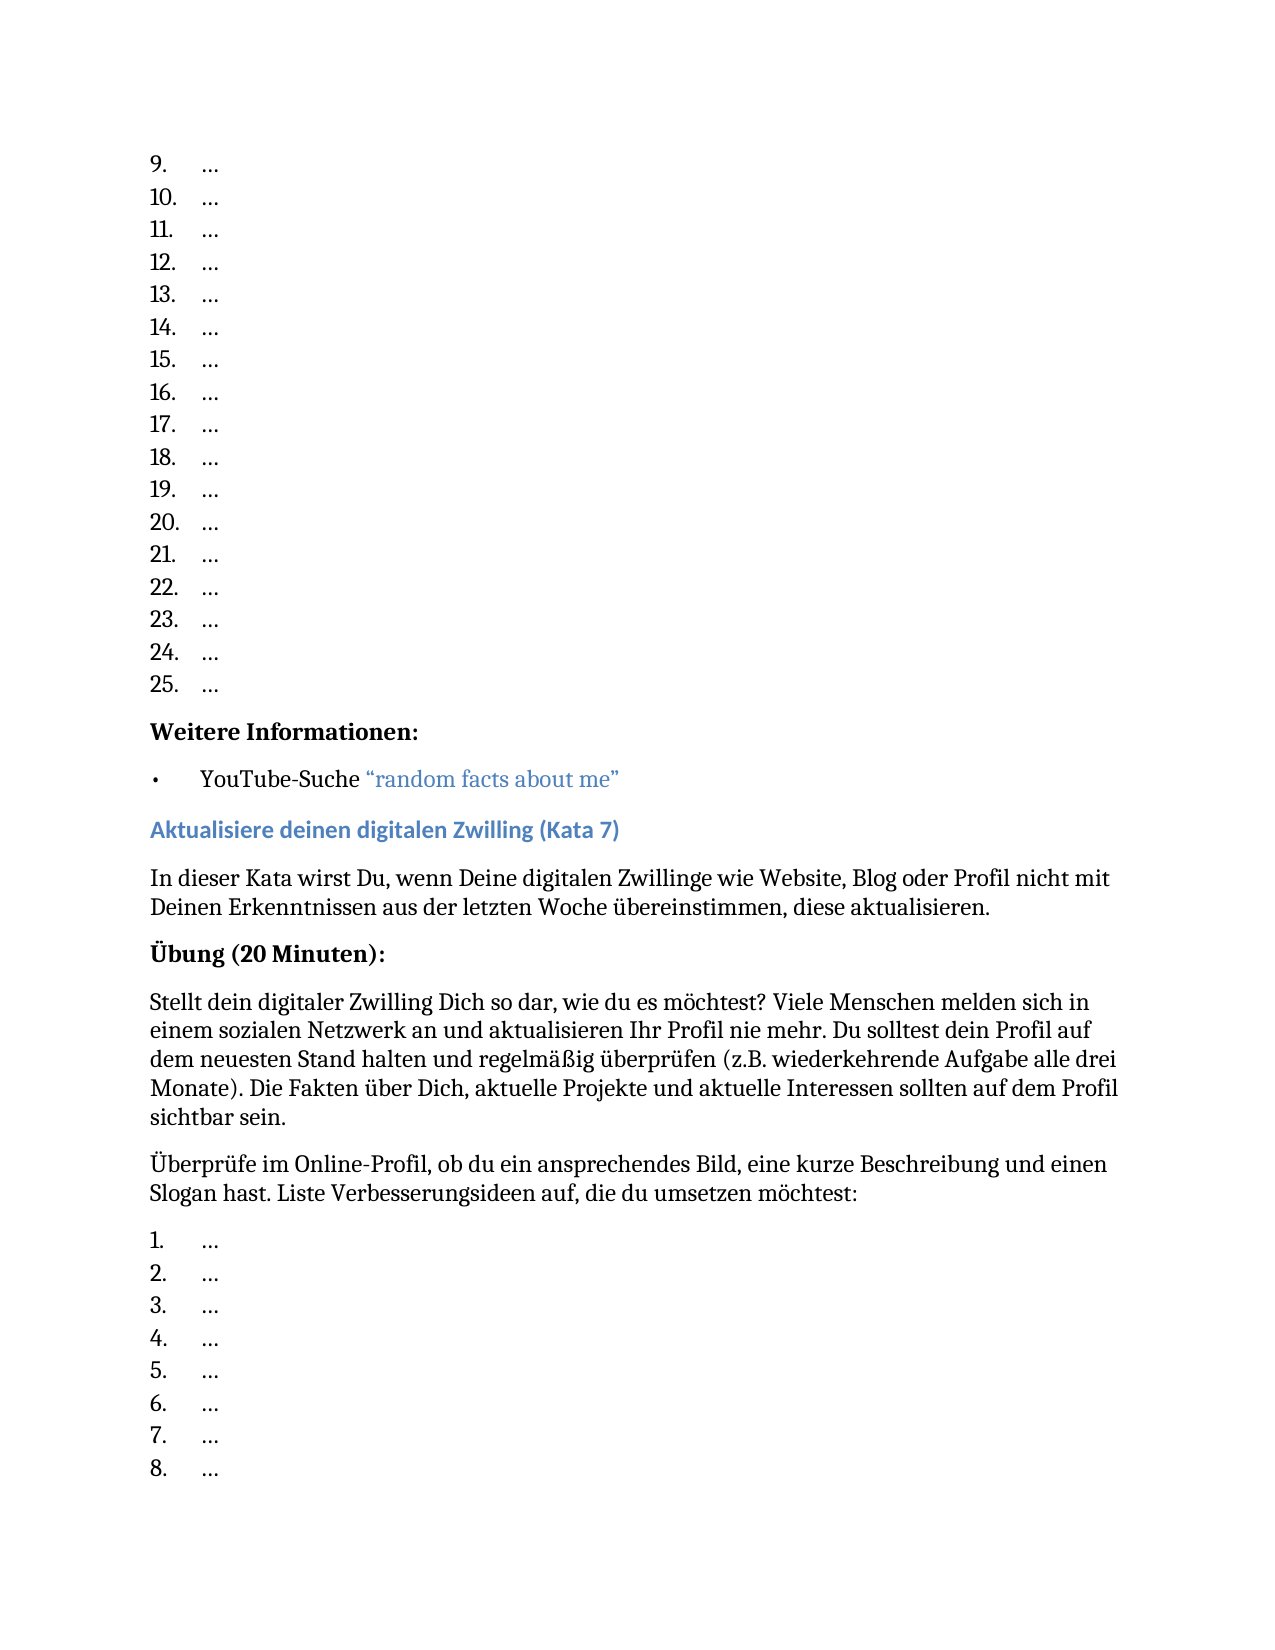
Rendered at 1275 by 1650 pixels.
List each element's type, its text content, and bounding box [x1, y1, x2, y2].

list … [150, 637, 1125, 666]
list … [150, 215, 1125, 244]
list … [150, 475, 1125, 504]
list … [150, 150, 1125, 179]
list … [150, 1454, 1125, 1483]
list … [150, 1291, 1125, 1320]
text In dieser Kata wirst Du, wenn Deine digitalen Zwillinge wie Website, Blog oder Profil nicht mit Deinen Erkenntnissen aus der letzten Woche übereinstimmen, diese aktualisieren. [150, 864, 1125, 921]
list … [150, 1226, 1125, 1255]
subtitle Aktualisiere deinen digitalen Zwilling (Kata 7) [150, 814, 1125, 845]
list … [150, 1421, 1125, 1450]
list … [150, 507, 1125, 536]
list … [150, 1259, 1125, 1288]
list … [150, 182, 1125, 211]
list … [150, 442, 1125, 471]
list … [150, 312, 1125, 341]
text Übung (20 Minuten): [150, 940, 1125, 969]
text Stellt dein digitaler Zwilling Dich so dar, wie du es möchtest? Viele Menschen melden sich in einem sozialen Netzwerk an und aktualisieren Ihr Profil nie mehr. Du solltest dein Profil auf dem neuesten Stand halten und regelmäßig überprüfen (z.B. wiederkehrende Aufgabe alle drei Monate). Die Fakten über Dich, aktuelle Projekte und aktuelle Interessen sollten auf dem Profil sichtbar sein. [150, 988, 1125, 1131]
list … [150, 345, 1125, 374]
list … [150, 1356, 1125, 1385]
list … [150, 247, 1125, 276]
list … [150, 540, 1125, 569]
list … [150, 280, 1125, 309]
list … [150, 1389, 1125, 1418]
list … [150, 377, 1125, 406]
list YouTube-Suche “random facts about me” [150, 765, 1125, 794]
list … [150, 670, 1125, 699]
text Überprüfe im Online-Profil, ob du ein ansprechendes Bild, eine kurze Beschreibung und einen Slogan hast. Liste Verbesserungsideen auf, die du umsetzen möchtest: [150, 1150, 1125, 1208]
text Weitere Informationen: [150, 717, 1125, 746]
list … [150, 572, 1125, 601]
list … [150, 605, 1125, 634]
list … [150, 1324, 1125, 1353]
list … [150, 410, 1125, 439]
